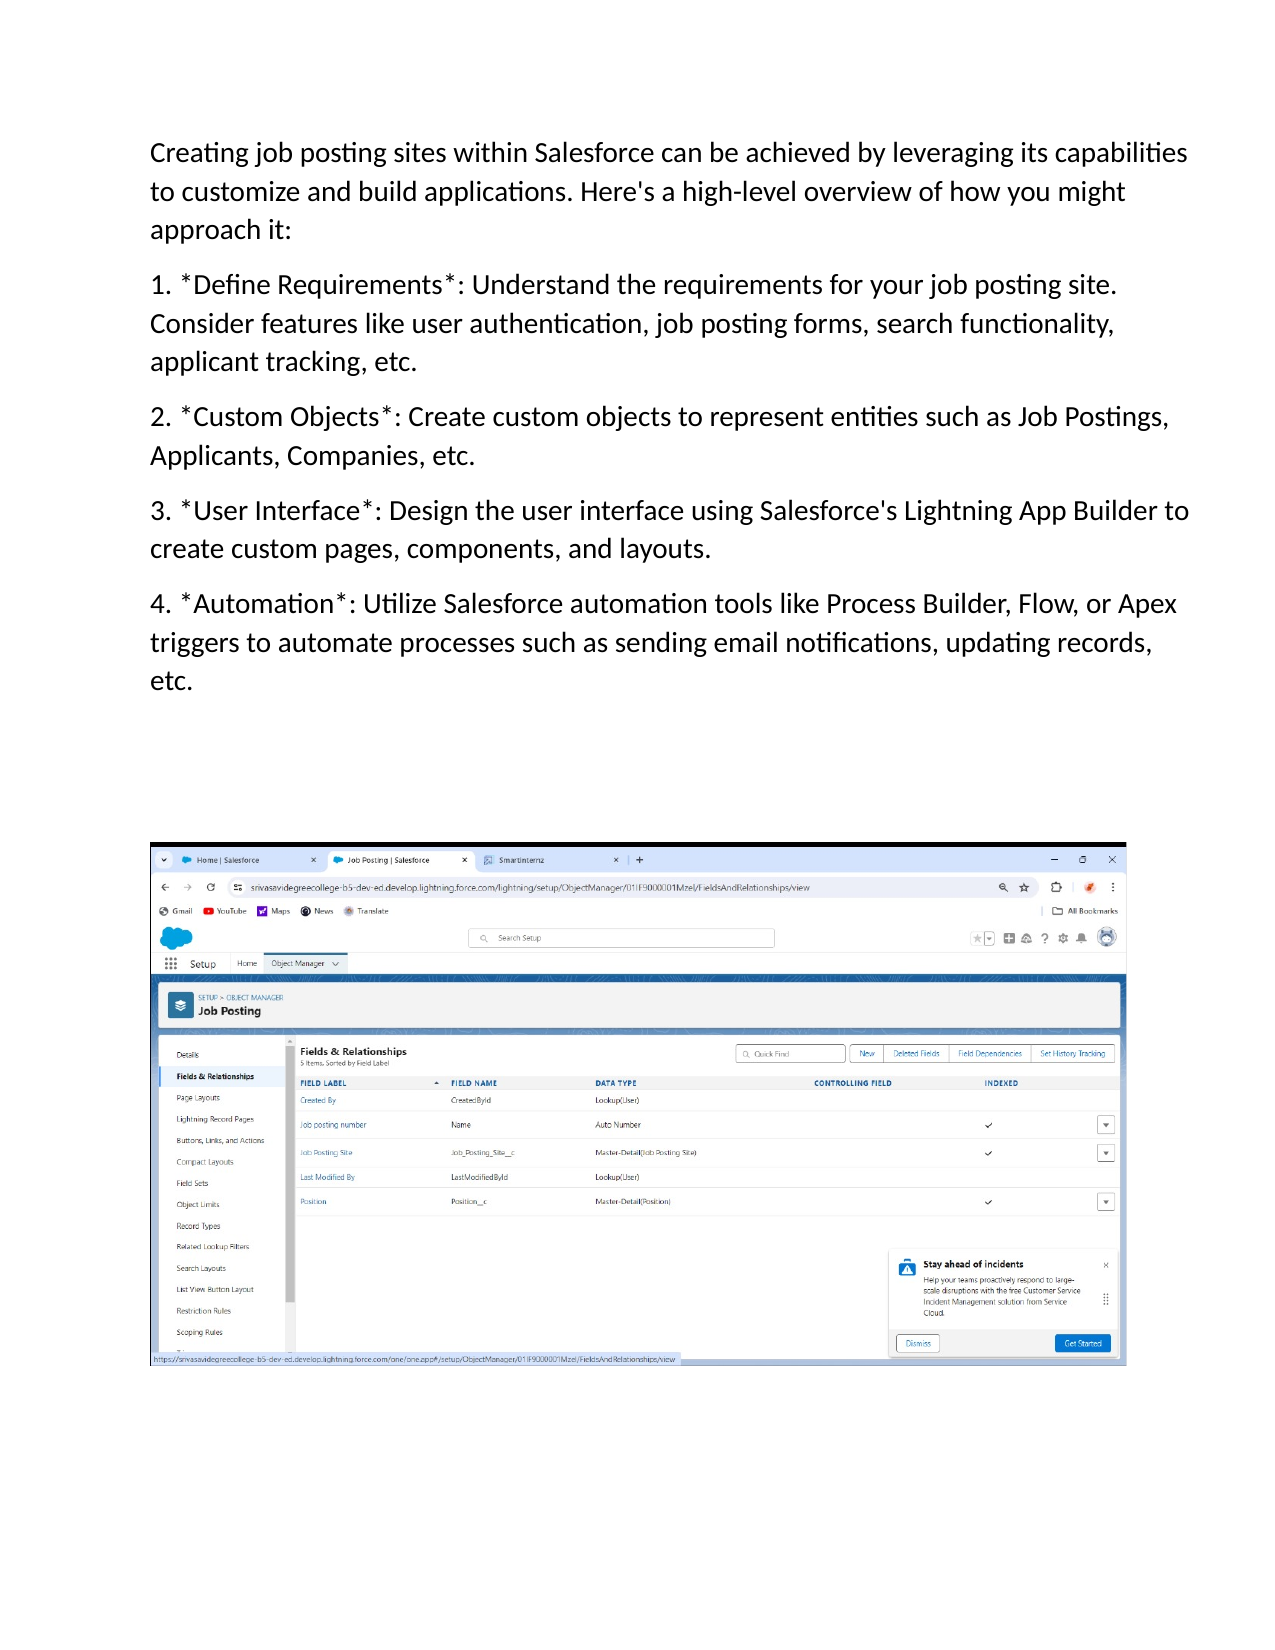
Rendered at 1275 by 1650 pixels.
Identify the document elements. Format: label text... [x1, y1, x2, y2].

picture [150, 842, 1127, 1366]
text 1. *Define Requirements*: Understand the requirements for your job posting site. Consider features like user authentication, job posting forms, search functionality, applicant tracking, etc. [150, 266, 1197, 379]
text 3. *User Interface*: Design the user interface using Salesforce's Lightning App Builder to create custom pages, components, and layouts. [150, 492, 1197, 566]
text 4. *Automation*: Utilize Salesforce automation tools like Process Builder, Flow, or Apex triggers to automate processes such as sending email notifications, updating records, etc. [150, 586, 1197, 698]
text Creating job posting sites within Salesforce can be achieved by leveraging its capabilities to customize and build applications. Here's a high-level overview of how you might approach it: [150, 134, 1197, 247]
text 2. *Custom Objects*: Create custom objects to represent entities such as Job Postings, Applicants, Companies, etc. [150, 398, 1197, 472]
